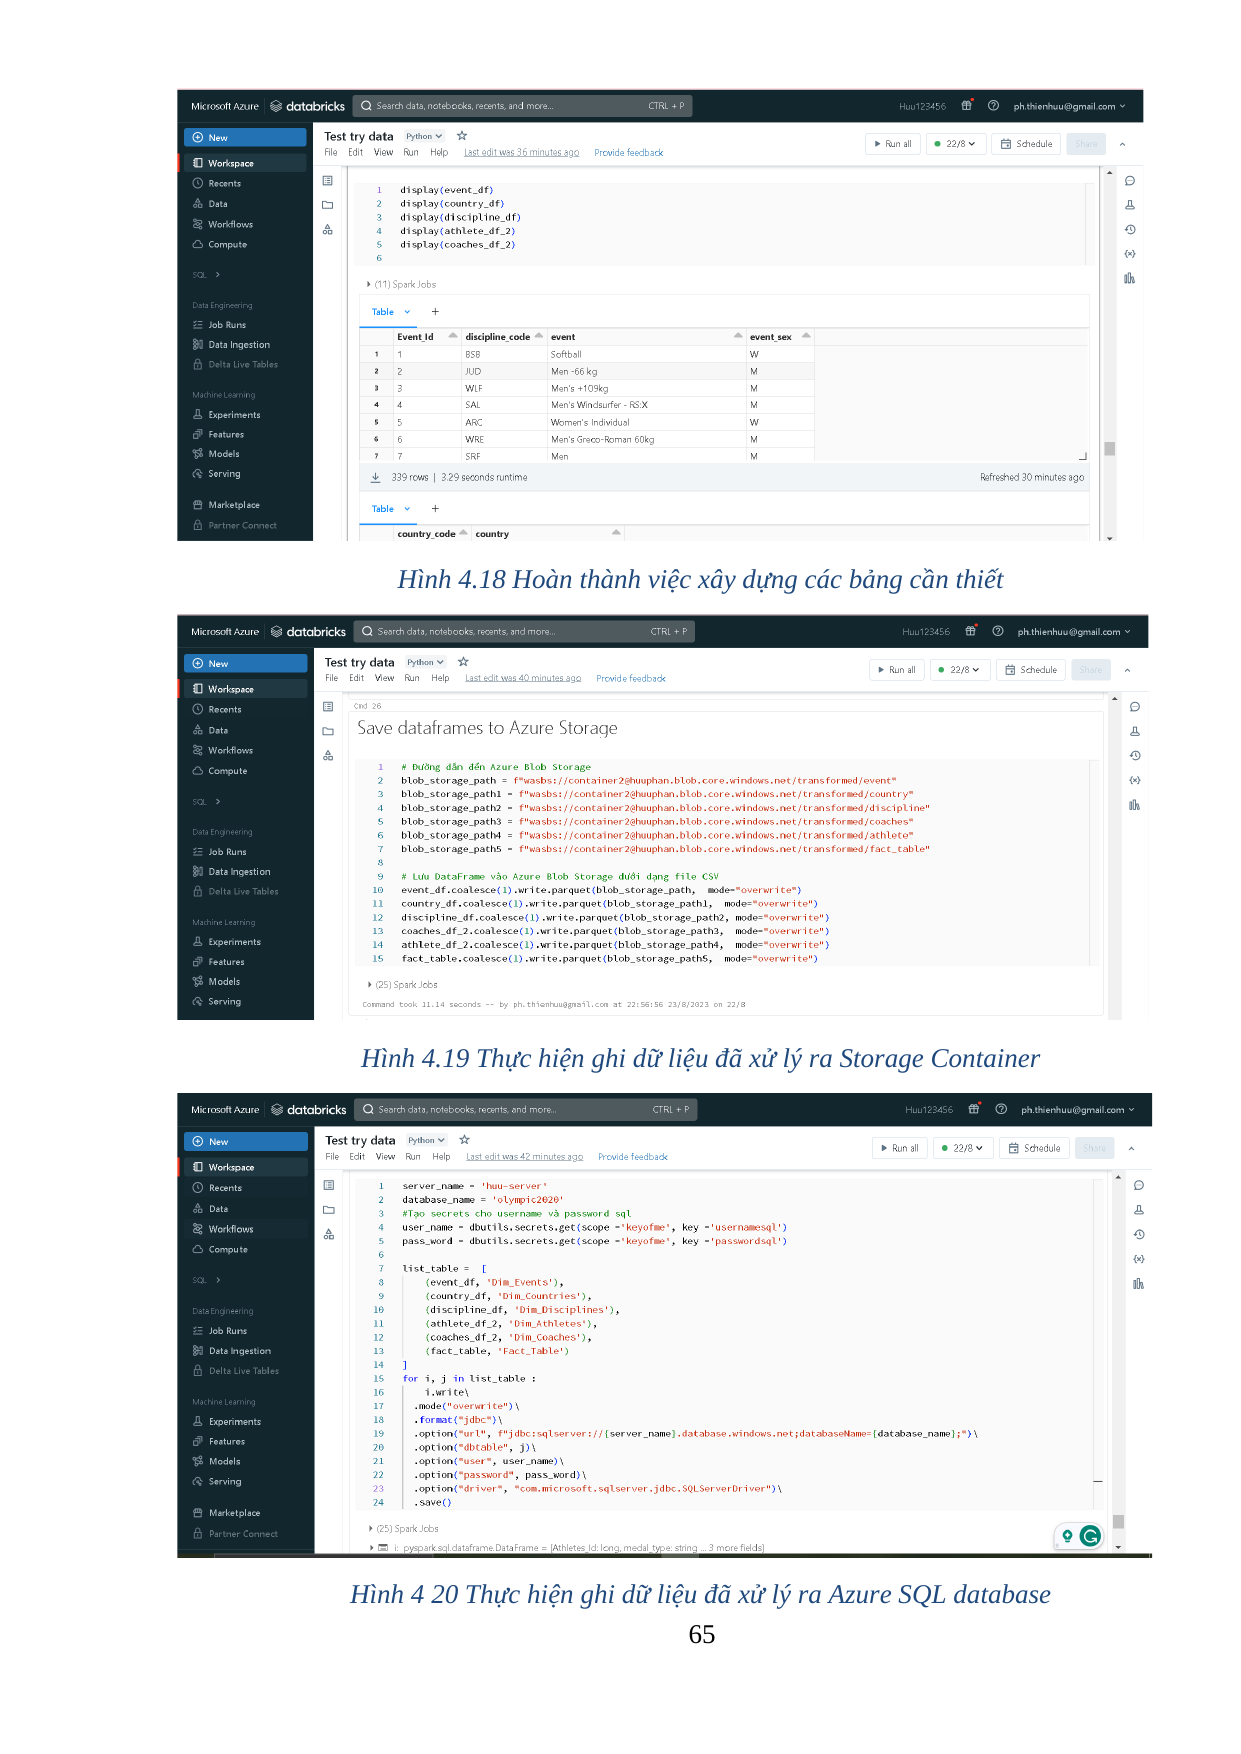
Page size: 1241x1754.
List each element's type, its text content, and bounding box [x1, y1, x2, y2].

text Hình 4.18 Hoàn thành việc xây dựng các bảng cần thiết [177, 563, 1152, 594]
picture [177, 1093, 1153, 1558]
text Hình 4.19 Thực hiện ghi dữ liệu đã xử lý ra Storage Container [177, 1042, 1152, 1073]
picture [177, 88, 1144, 541]
picture [177, 614, 1149, 1020]
text Hình 4 20 Thực hiện ghi dữ liệu đã xử lý ra Azure SQL database [177, 1578, 1152, 1609]
